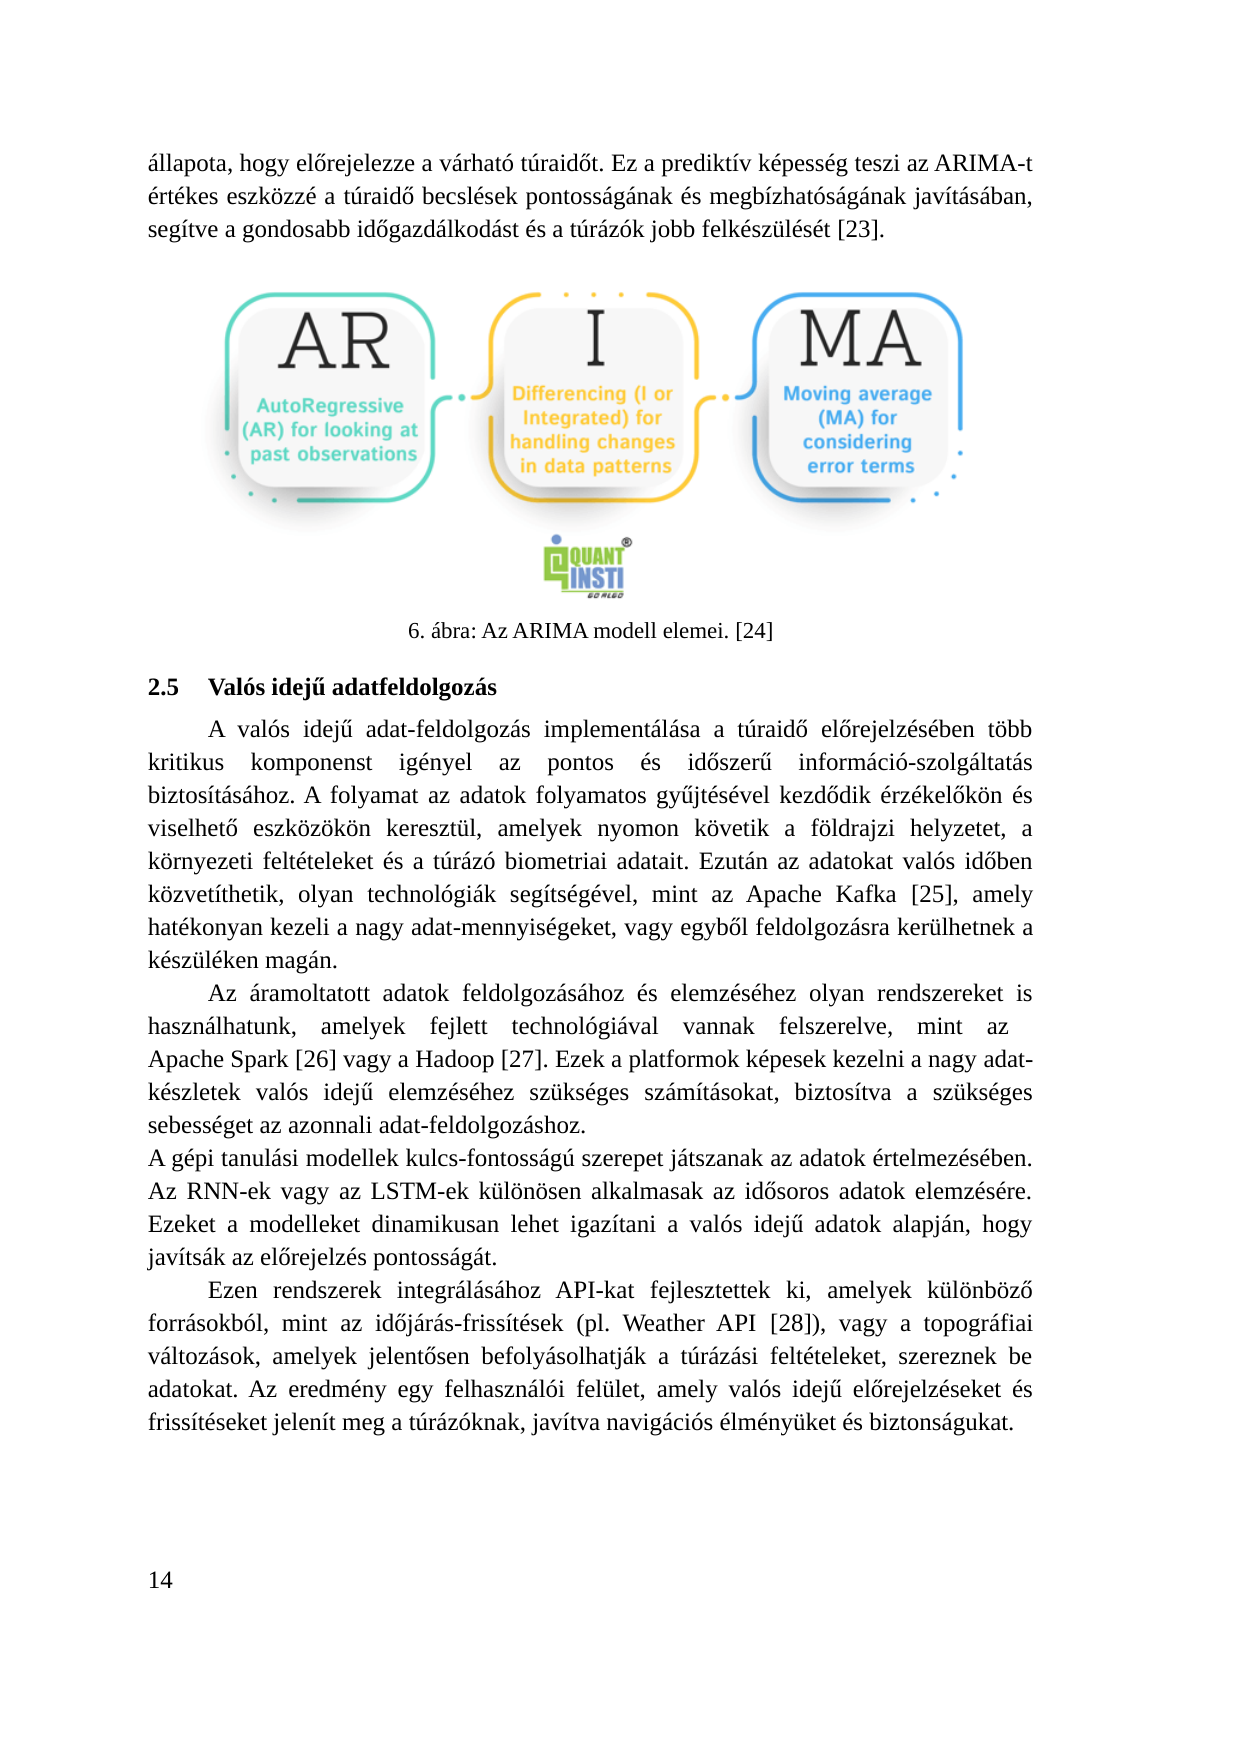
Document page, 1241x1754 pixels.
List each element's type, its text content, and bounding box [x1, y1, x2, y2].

picture [195, 271, 986, 613]
subtitle Valós idejű adatfeldolgozás [148, 672, 1033, 701]
text Az áramoltatott adatok feldolgozásához és elemzéséhez olyan rendszereket is használhatunk, amelyek fejlett technológiával vannak felszerelve, mint az Apache Spark vagy a Hadoop . Ezek a platformok képesek kezelni a nagy adat-készletek valós idejű elemzéséhez szükséges számításokat, biztosítva a szükséges sebességet az azonnali adat-feldolgozáshoz. [148, 978, 1033, 1139]
text Ezen rendszerek integrálásához API-kat fejlesztettek ki, amelyek különböző forrásokból, mint az időjárás-frissítések (pl. Weather API ), vagy a topográfiai változások, amelyek jelentősen befolyásolhatják a túrázási feltételeket, szereznek be adatokat. Az eredmény egy felhasználói felület, amely valós idejű előrejelzéseket és frissítéseket jelenít meg a túrázóknak, javítva navigációs élményüket és biztonságukat. [148, 1275, 1033, 1436]
text 6. ábra: Az ARIMA modell elemei. [148, 617, 1033, 644]
text A gépi tanulási modellek kulcs-fontosságú szerepet játszanak az adatok értelmezésében. Az RNN-ek vagy az LSTM-ek különösen alkalmasak az idősoros adatok elemzésére. Ezeket a modelleket dinamikusan lehet igazítani a valós idejű adatok alapján, hogy javítsák az előrejelzés pontosságát. [148, 1143, 1033, 1271]
text A valós idejű adat-feldolgozás implementálása a túraidő előrejelzésében több kritikus komponenst igényel az pontos és időszerű információ-szolgáltatás biztosításához. A folyamat az adatok folyamatos gyűjtésével kezdődik érzékelőkön és viselhető eszközökön keresztül, amelyek nyomon követik a földrajzi helyzetet, a környezeti feltételeket és a túrázó biometriai adatait. Ezután az adatokat valós időben közvetíthetik, olyan technológiák segítségével, mint az Apache Kafka , amely hatékonyan kezeli a nagy adat-mennyiségeket, vagy egyből feldolgozásra kerülhetnek a készüléken magán. [148, 714, 1033, 974]
